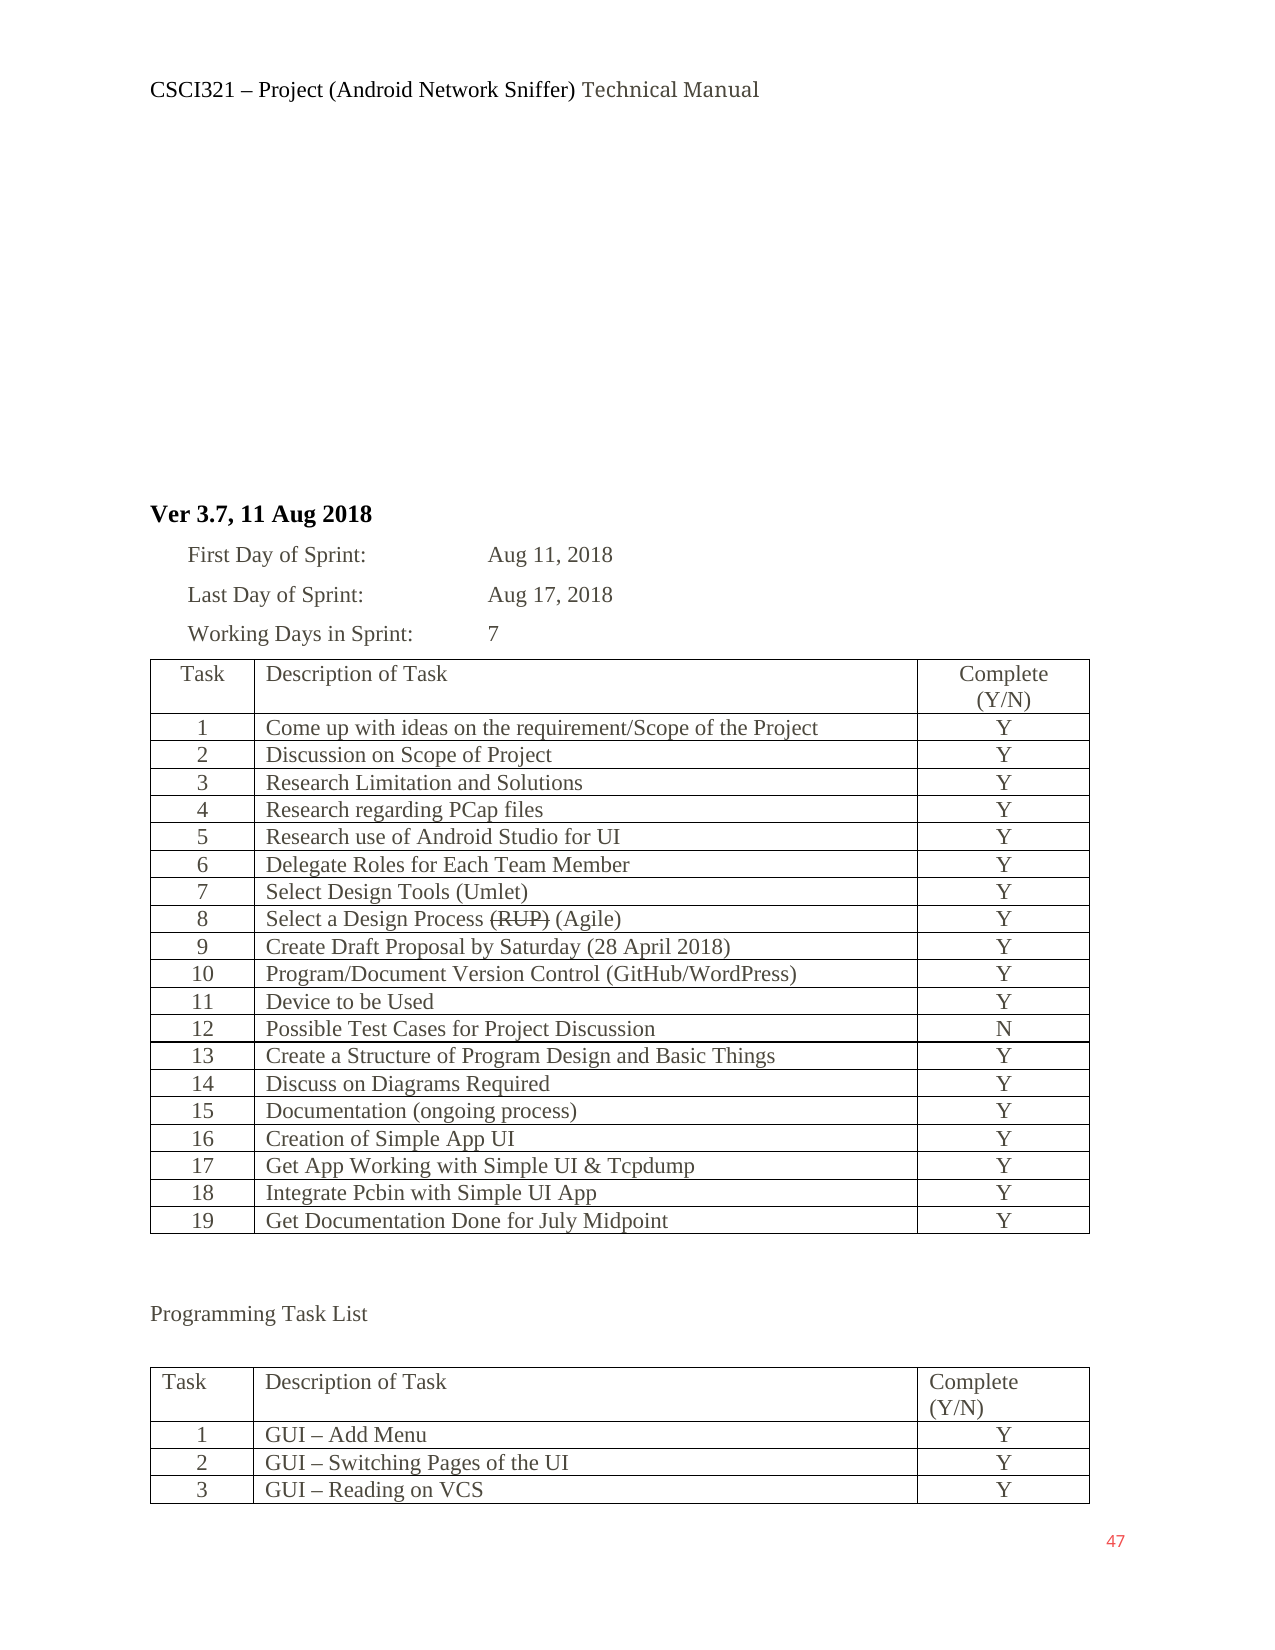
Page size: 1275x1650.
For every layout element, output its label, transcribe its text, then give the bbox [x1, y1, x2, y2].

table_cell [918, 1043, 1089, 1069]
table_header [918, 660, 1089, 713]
text Working Days in Sprint: 7 [187, 620, 1125, 646]
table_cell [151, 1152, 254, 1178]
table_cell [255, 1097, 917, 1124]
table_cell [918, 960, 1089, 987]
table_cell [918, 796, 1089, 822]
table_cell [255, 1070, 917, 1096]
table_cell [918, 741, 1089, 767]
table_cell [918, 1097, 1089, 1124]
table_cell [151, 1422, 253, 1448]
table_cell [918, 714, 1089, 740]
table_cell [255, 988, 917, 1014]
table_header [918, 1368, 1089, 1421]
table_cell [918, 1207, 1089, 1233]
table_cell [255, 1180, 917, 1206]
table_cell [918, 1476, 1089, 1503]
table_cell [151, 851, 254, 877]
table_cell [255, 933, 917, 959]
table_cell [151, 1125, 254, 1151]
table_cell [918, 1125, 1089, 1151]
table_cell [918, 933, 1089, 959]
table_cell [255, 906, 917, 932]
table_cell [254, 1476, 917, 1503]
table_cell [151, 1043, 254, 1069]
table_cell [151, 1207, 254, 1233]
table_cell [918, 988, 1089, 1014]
text Programming Task List [150, 1301, 1125, 1327]
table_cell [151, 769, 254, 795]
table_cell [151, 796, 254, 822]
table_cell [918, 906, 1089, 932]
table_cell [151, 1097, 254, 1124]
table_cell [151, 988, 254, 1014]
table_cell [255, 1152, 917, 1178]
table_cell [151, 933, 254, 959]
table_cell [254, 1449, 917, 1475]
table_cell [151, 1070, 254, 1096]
text First Day of Sprint: Aug 11, 2018 [187, 541, 1125, 568]
text Ver 3.7, 11 Aug 2018 [150, 499, 1125, 528]
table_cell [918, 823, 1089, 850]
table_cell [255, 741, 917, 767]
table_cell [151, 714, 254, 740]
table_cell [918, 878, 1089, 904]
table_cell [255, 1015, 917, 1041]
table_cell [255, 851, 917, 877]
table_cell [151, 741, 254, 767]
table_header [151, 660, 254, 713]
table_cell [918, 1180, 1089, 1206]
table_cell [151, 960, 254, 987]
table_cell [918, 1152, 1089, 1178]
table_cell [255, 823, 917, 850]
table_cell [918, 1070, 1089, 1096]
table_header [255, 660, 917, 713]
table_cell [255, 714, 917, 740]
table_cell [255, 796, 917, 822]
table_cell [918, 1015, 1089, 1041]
text Last Day of Sprint: Aug 17, 2018 [187, 581, 1125, 607]
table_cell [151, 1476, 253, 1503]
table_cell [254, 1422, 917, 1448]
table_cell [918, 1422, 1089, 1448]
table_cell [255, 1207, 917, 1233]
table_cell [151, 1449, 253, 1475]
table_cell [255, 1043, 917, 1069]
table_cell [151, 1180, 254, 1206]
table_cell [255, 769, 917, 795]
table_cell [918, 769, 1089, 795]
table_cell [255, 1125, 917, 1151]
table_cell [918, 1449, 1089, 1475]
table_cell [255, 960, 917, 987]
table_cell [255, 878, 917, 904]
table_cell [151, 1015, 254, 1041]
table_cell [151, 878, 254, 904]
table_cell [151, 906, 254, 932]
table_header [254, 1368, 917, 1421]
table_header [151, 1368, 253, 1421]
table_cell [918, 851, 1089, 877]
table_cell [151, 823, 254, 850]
